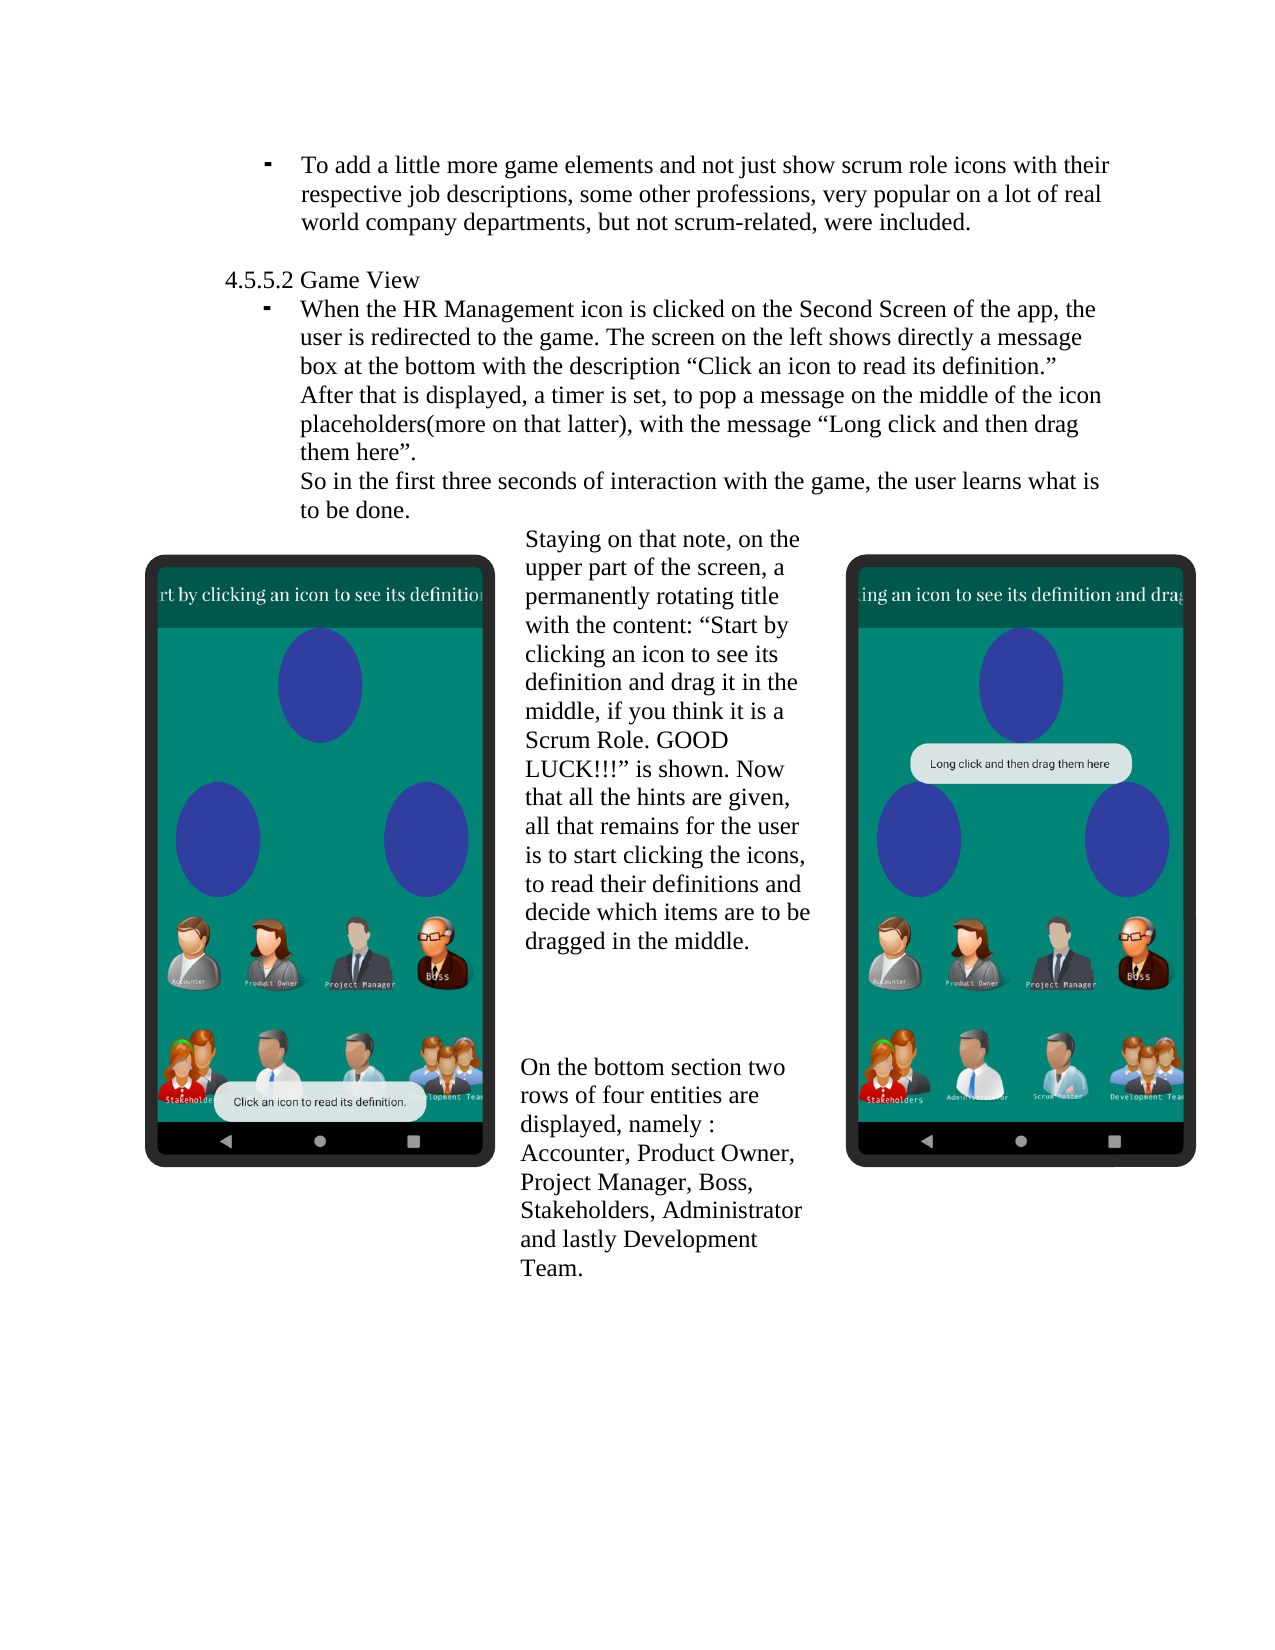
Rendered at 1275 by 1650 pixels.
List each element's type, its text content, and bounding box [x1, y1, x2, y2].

list Staying on that note, on the upper part of the screen, a permanently rotating title with the content: “Start by clicking an icon to see its definition and drag it in the middle, if you think it is a Scrum Role. GOOD LUCK!!!” is shown. Now that all the hints are given, all that remains for the user is to start clicking the icons, to read their definitions and decide which items are to be dragged in the middle. [525, 524, 1125, 955]
list When the HR Management icon is clicked on the Second Screen of the app, the user is redirected to the game. The screen on the left shows directly a message box at the bottom with the description “Click an icon to read its definition.” [262, 294, 1125, 380]
text On the bottom section two rows of four entities are displayed, namely : Accounter, Product Owner, Project Manager, Boss, Stakeholders, Administrator and lastly Development Team. [150, 1052, 1125, 1282]
list After that is displayed, a timer is set, to pop a message on the middle of the icon placeholders(more on that latter), with the message “Long click and then drag them here”. [300, 380, 1125, 466]
list So in the first three seconds of interaction with the game, the user learns what is to be done. [300, 466, 1125, 524]
picture [158, 568, 482, 1154]
picture [859, 567, 1183, 1154]
list To add a little more game elements and not just show scrum role icons with their respective job descriptions, some other professions, very popular on a lot of real world company departments, but not scrum-related, were included. [263, 150, 1125, 236]
text 4.5.5.2 Game View [225, 265, 1125, 294]
